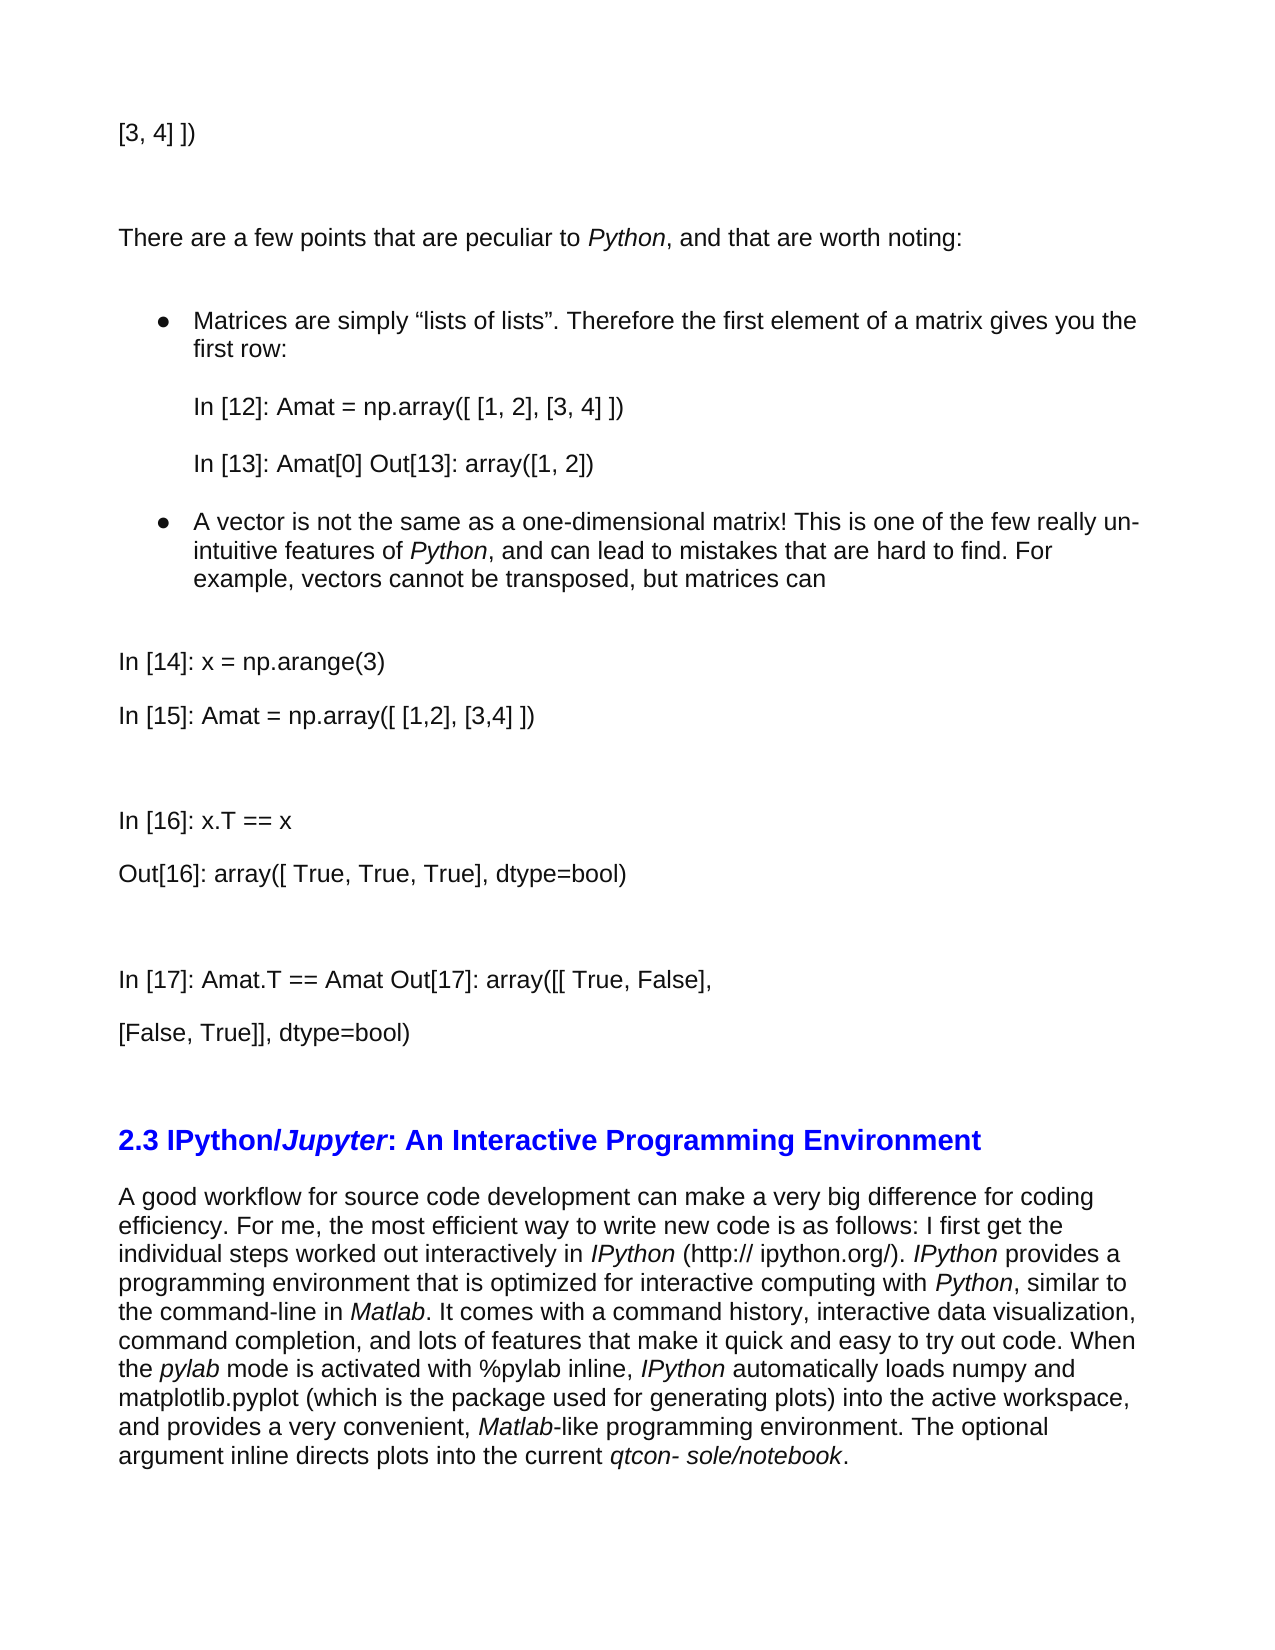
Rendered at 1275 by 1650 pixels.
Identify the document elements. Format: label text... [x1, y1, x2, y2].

text In [16]: x.T == x [118, 806, 1157, 834]
list A vector is not the same as a one-dimensional matrix! This is one of the few really un-intuitive features of Python, and can lead to mistakes that are hard to find. For example, vectors cannot be transposed, but matrices can [156, 507, 1157, 622]
text In [14]: x = np.arange(3) [118, 647, 1157, 676]
text [3, 4] ]) [118, 118, 1157, 147]
text [False, True]], dtype=bool) [118, 1018, 1157, 1047]
text 2.3 IPython/Jupyter: An Interactive Programming Environment [118, 1123, 1157, 1157]
text In [17]: Amat.T == Amat Out[17]: array([[ True, False], [118, 964, 1157, 993]
text Out[16]: array([ True, True, True], dtype=bool) [118, 859, 1157, 888]
list Matrices are simply “lists of lists”. Therefore the first element of a matrix gives you the first row: In [12]: Amat = np.array([ [1, 2], [3, 4] ]) In [13]: Amat[0] Out[13]: array([1, 2]) [156, 306, 1157, 507]
text There are a few points that are peculiar to Python, and that are worth noting: [118, 223, 1157, 281]
text A good workflow for source code development can make a very big difference for coding efficiency. For me, the most efficient way to write new code is as follows: I first get the individual steps worked out interactively in IPython (http:// ipython.org/). IPython provides a programming environment that is optimized for interactive computing with Python, similar to the command-line in Matlab. It comes with a command history, interactive data visualization, command completion, and lots of features that make it quick and easy to try out code. When the pylab mode is activated with %pylab inline, IPython automatically loads numpy and matplotlib.pyplot (which is the package used for generating plots) into the active workspace, and provides a very convenient, Matlab-like programming environment. The optional argument inline directs plots into the current qtcon- sole/notebook. [118, 1182, 1157, 1469]
text In [15]: Amat = np.array([ [1,2], [3,4] ]) [118, 701, 1157, 729]
